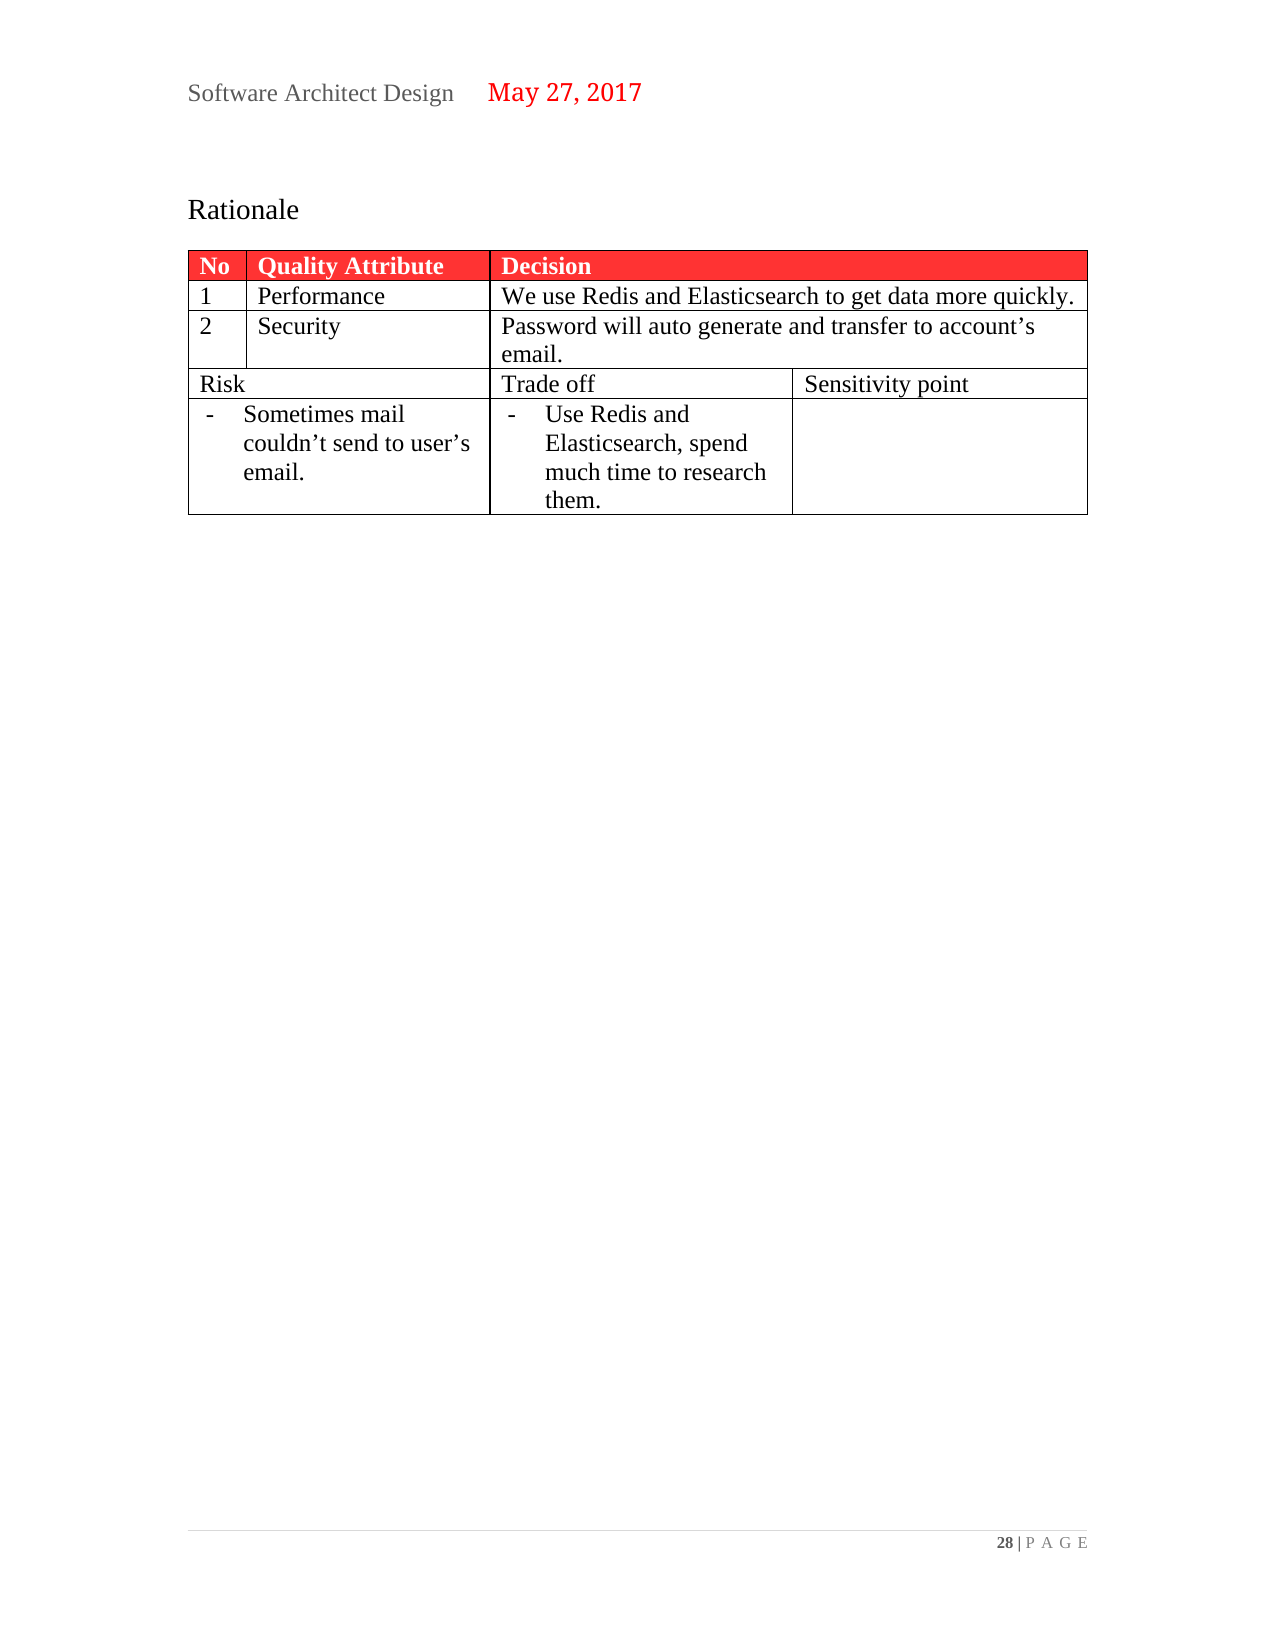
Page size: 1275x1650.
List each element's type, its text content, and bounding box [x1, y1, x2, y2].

table_cell Use Redis and Elasticsearch, spend much time to research them. [491, 399, 792, 514]
table_header No [189, 251, 246, 280]
table_cell Sensitivity point [793, 369, 1087, 398]
table_cell [793, 399, 1087, 514]
table_header Quality Attribute [247, 251, 489, 280]
text Rationale [187, 192, 1087, 226]
table_cell Password will auto generate and transfer to account’s email. [491, 311, 1087, 368]
table_cell 2 [189, 311, 246, 368]
table_cell Security [247, 311, 489, 368]
table_cell Sometimes mail couldn’t send to user’s email. [189, 399, 489, 514]
table_header Decision [491, 251, 1087, 280]
table_cell 1 [189, 281, 246, 310]
table_cell We use Redis and Elasticsearch to get data more quickly. [491, 281, 1087, 310]
table_cell Trade off [491, 369, 792, 398]
table_cell Risk [189, 369, 489, 398]
table_cell Performance [247, 281, 489, 310]
